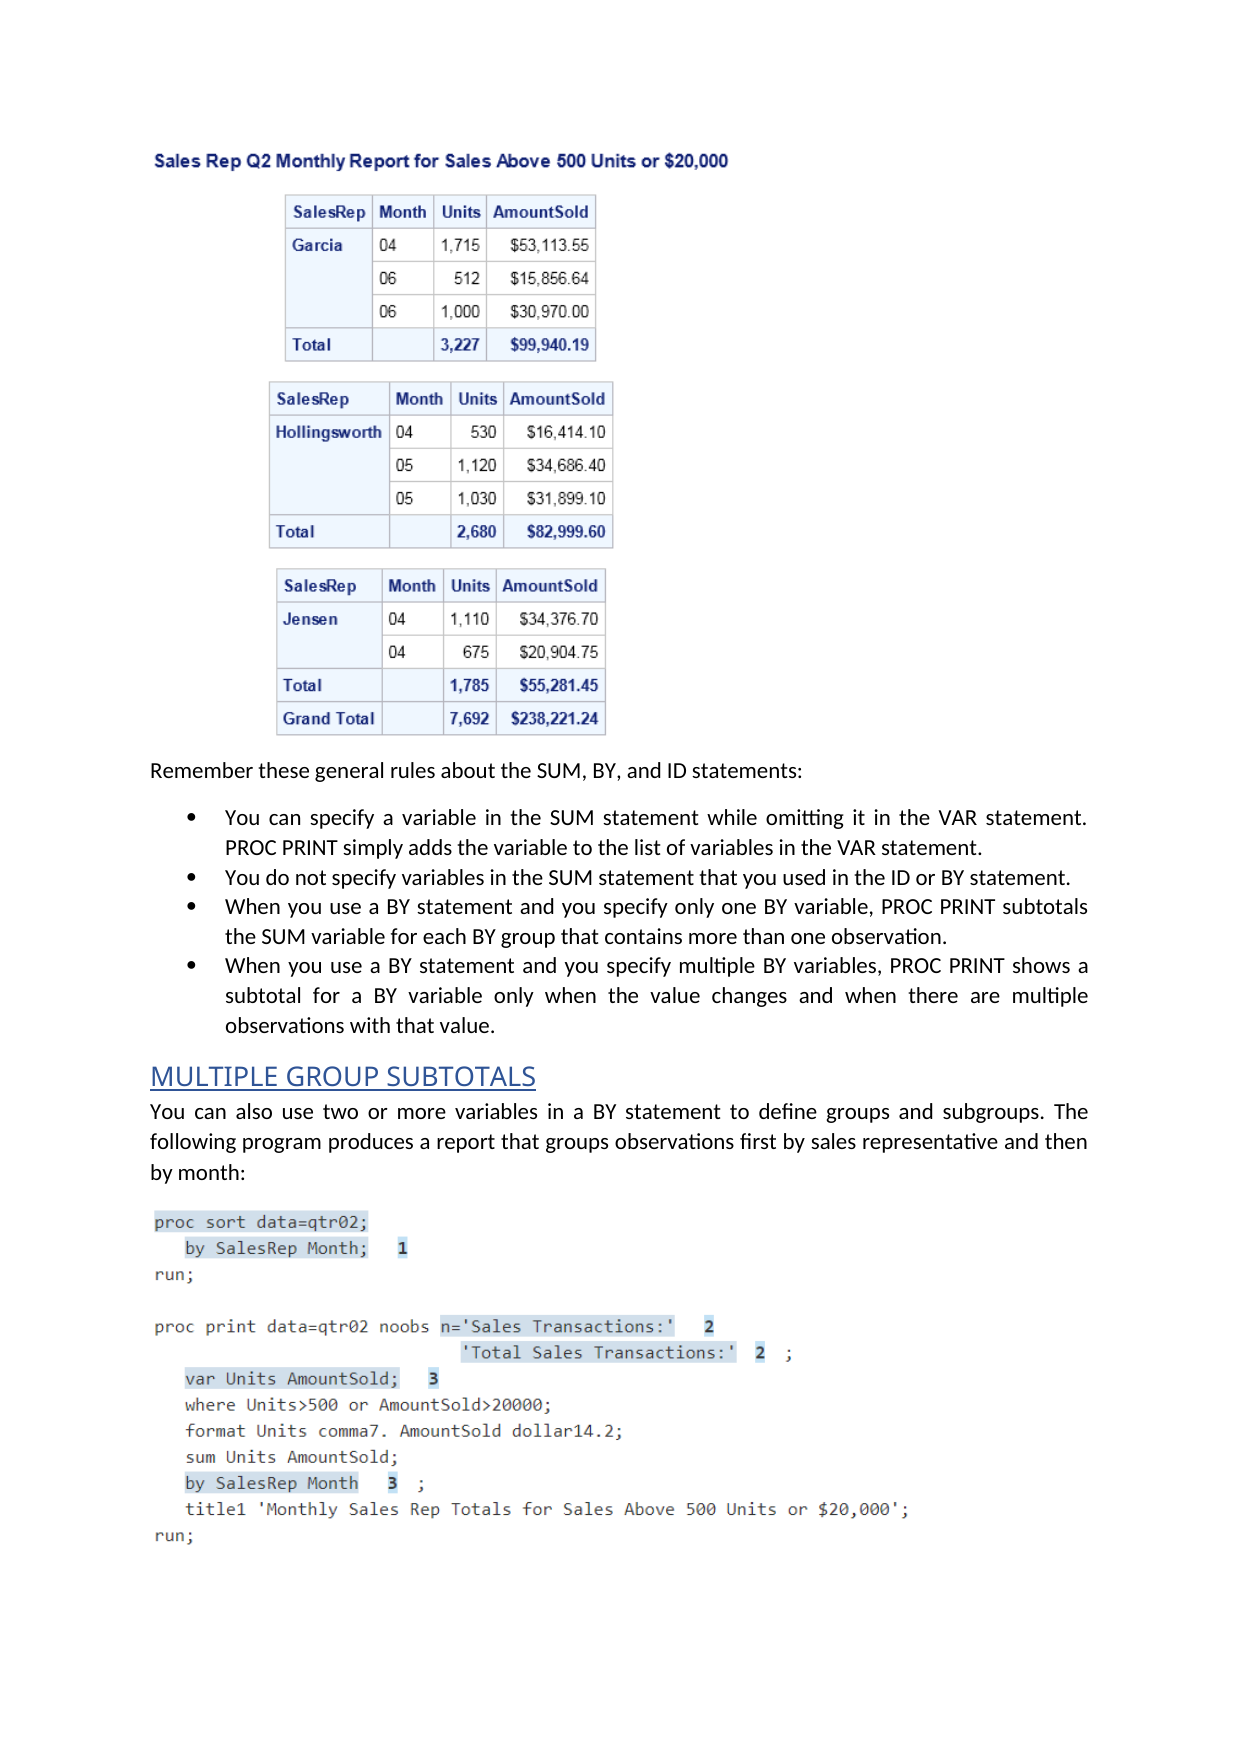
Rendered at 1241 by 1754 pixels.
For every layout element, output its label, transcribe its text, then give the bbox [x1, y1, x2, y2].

list When you use a BY statement and you specify only one BY variable, PROC PRINT subtotals the SUM variable for each BY group that contains more than one observation. [187, 892, 1090, 950]
picture [150, 150, 730, 738]
text Remember these general rules about the SUM, BY, and ID statements: [150, 756, 1090, 784]
list When you use a BY statement and you specify multiple BY variables, PROC PRINT shows a subtotal for a BY variable only when the value changes and when there are multiple observations with that value. [187, 952, 1090, 1039]
picture [150, 1204, 915, 1551]
text You can also use two or more variables in a BY statement to define groups and subgroups. The following program produces a report that groups observations first by sales representative and then by month: [150, 1097, 1090, 1186]
list You can specify a variable in the SUM statement while omitting it in the VAR statement. PROC PRINT simply adds the variable to the list of variables in the VAR statement. [187, 803, 1090, 861]
subtitle MULTIPLE GROUP SUBTOTALS [150, 1057, 1090, 1094]
list You do not specify variables in the SUM statement that you used in the ID or BY statement. [187, 863, 1090, 891]
